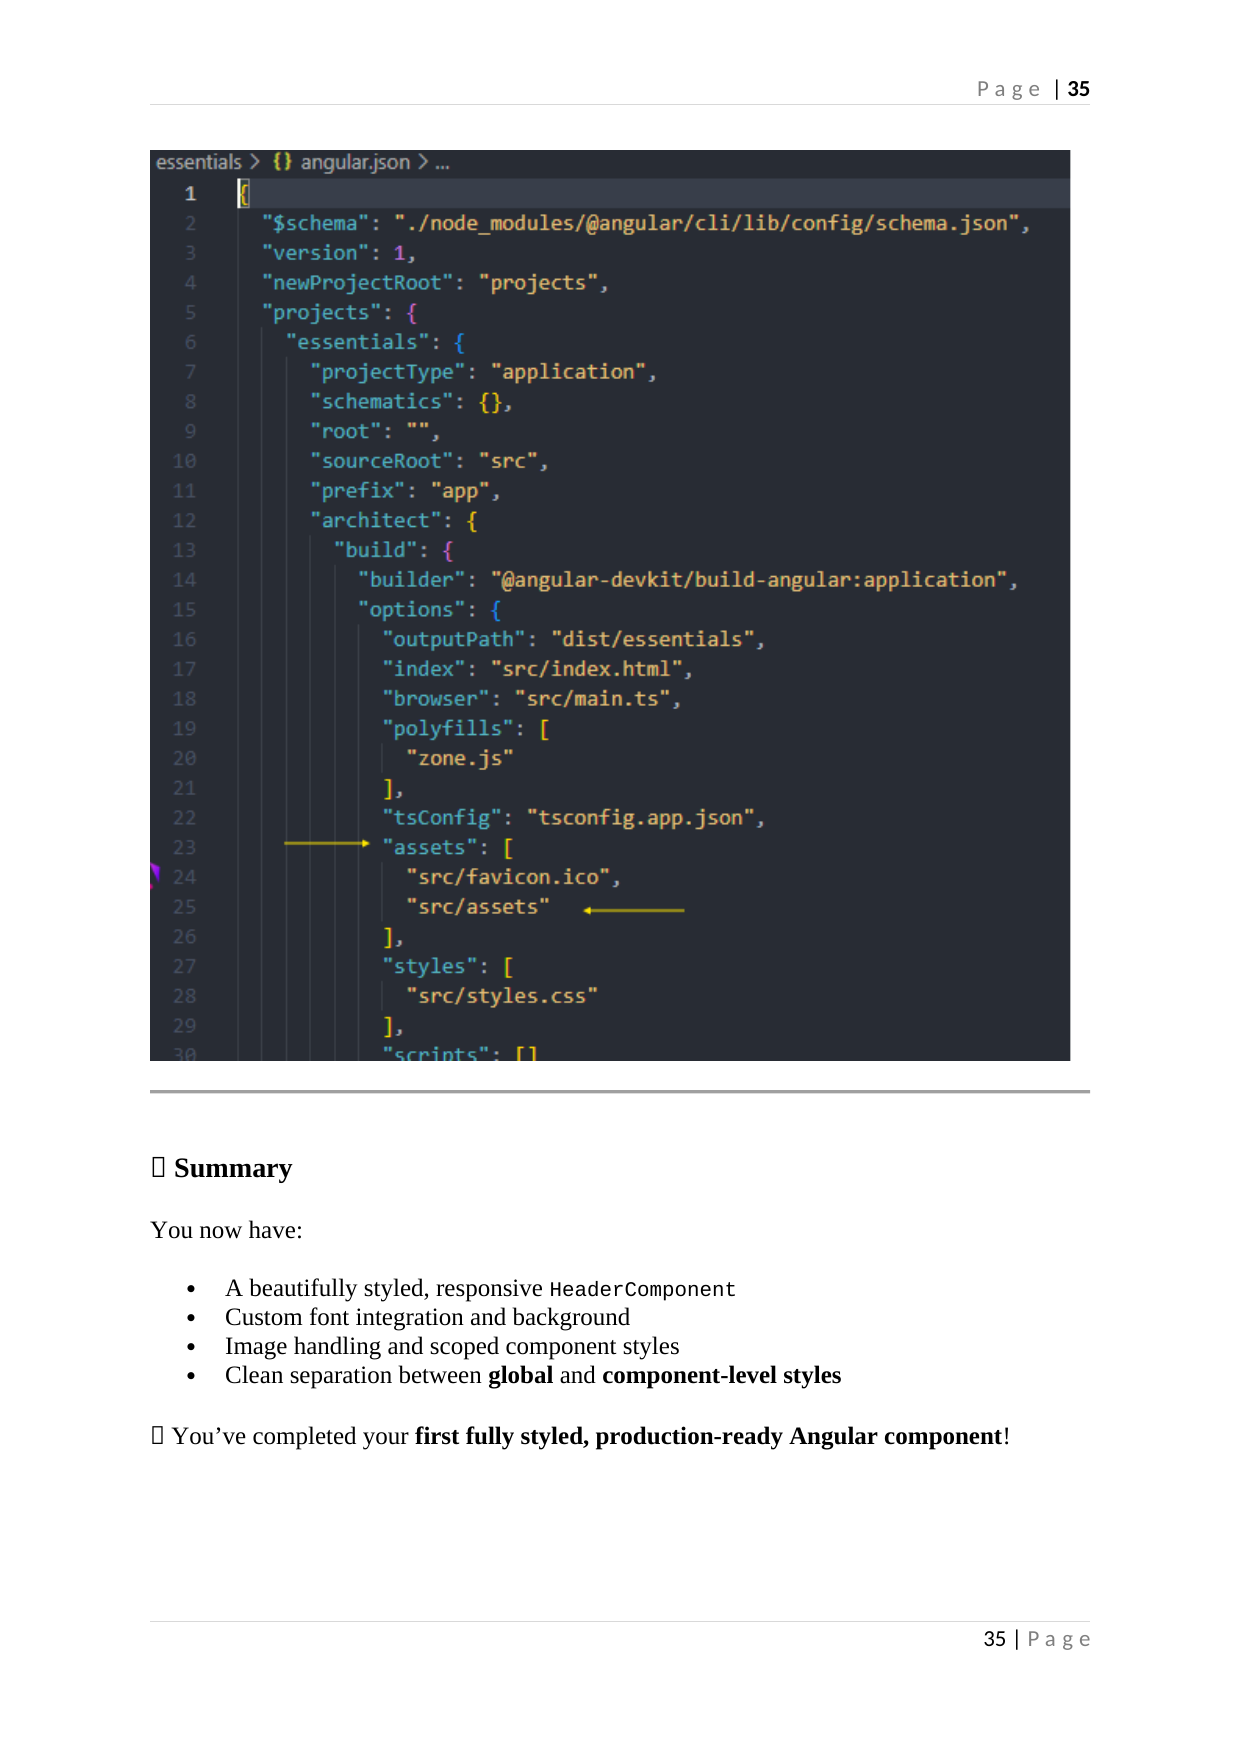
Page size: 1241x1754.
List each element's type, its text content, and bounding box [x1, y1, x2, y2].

list Image handling and scoped component styles [187, 1331, 1090, 1360]
list A beautifully styled, responsive HeaderComponent [187, 1273, 1090, 1302]
text You now have: [150, 1215, 1090, 1244]
list Custom font integration and background [187, 1302, 1090, 1331]
list Clean separation between global and component-level styles [187, 1360, 1090, 1389]
picture [150, 150, 1071, 1061]
text ✅ Summary [150, 1147, 1090, 1186]
text 🎉 You’ve completed your first fully styled, production-ready Angular component! [150, 1418, 1090, 1452]
